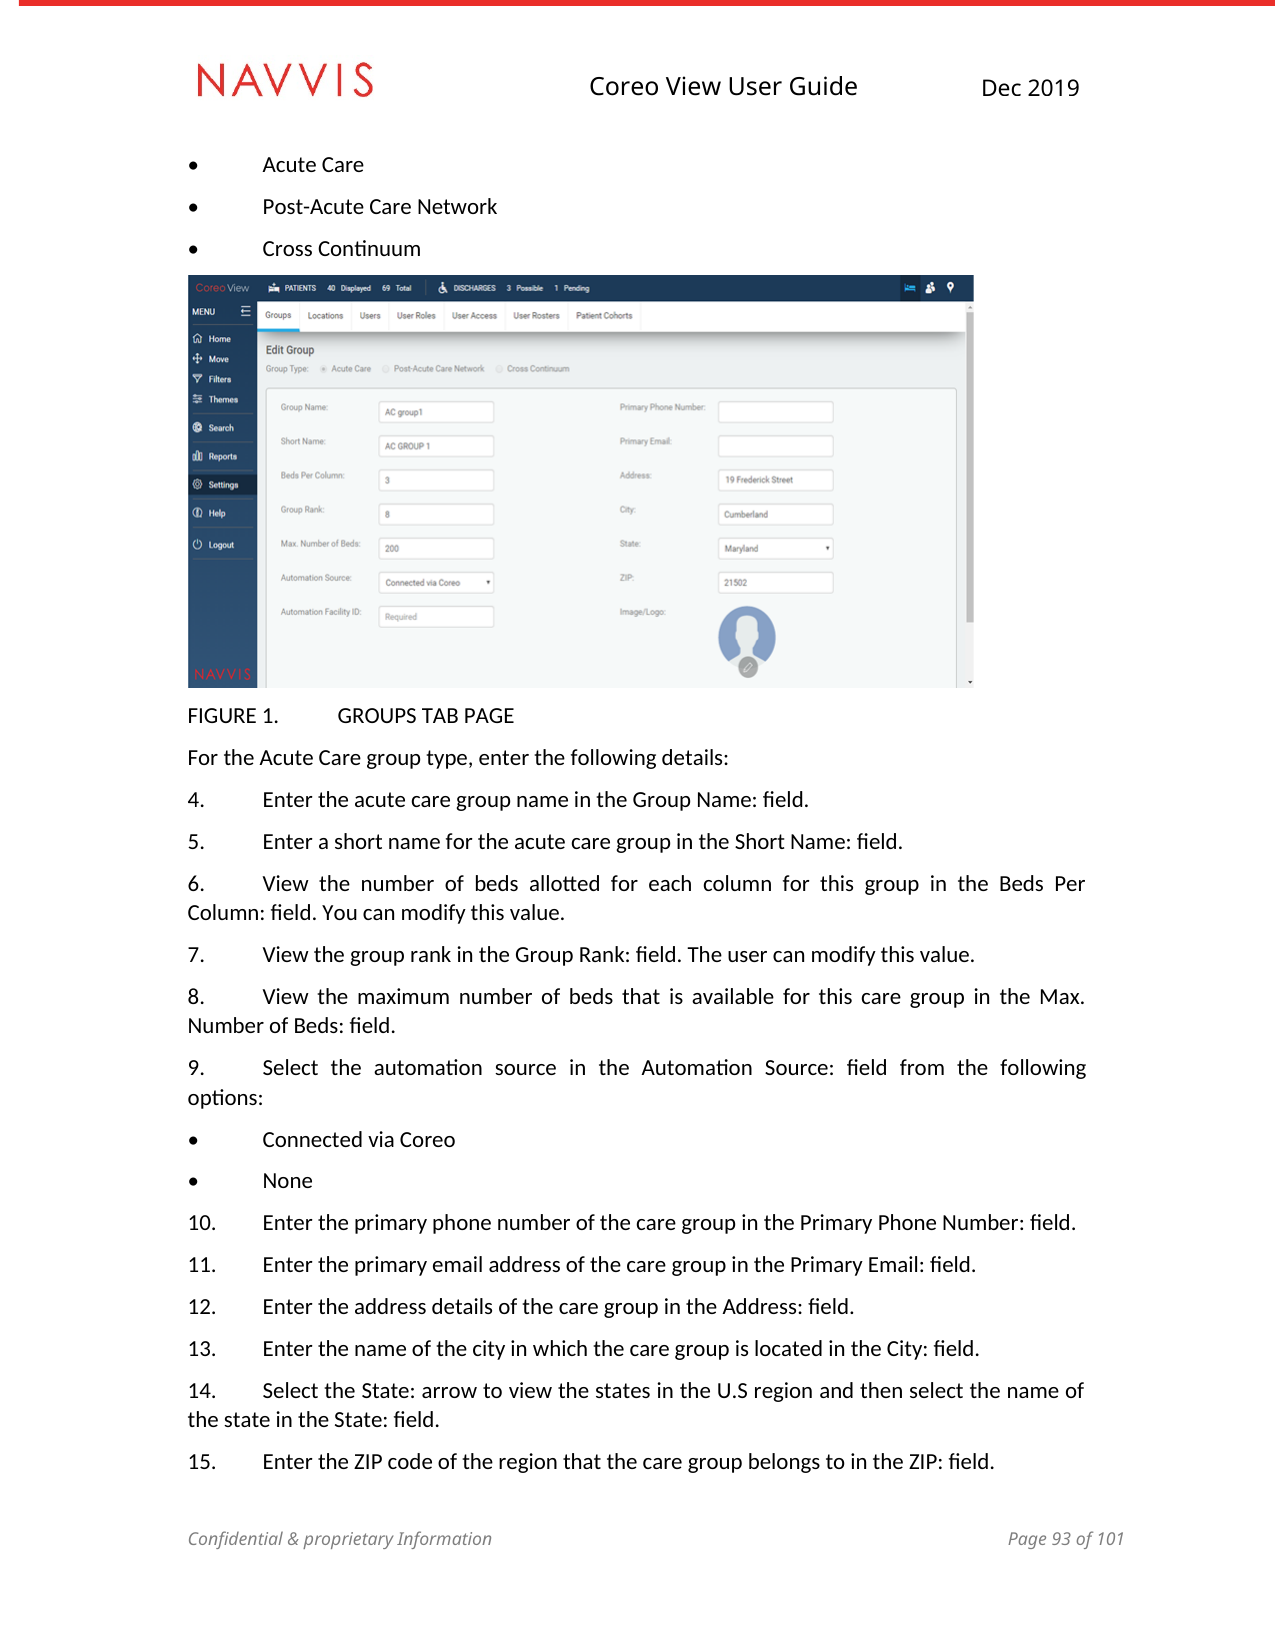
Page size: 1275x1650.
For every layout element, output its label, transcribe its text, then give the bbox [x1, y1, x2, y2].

text 13. Enter the name of the city in which the care group is located in the City: field. [187, 1334, 1087, 1362]
text 9. Select the automation source in the Automation Source: field from the following options: [187, 1053, 1087, 1111]
text 8. View the maximum number of beds that is available for this care group in the Max. Number of Beds: field. [187, 982, 1087, 1039]
text 11. Enter the primary email address of the care group in the Primary Email: field. [187, 1250, 1087, 1278]
text • Cross Continuum [187, 234, 1087, 262]
picture [187, 55, 383, 104]
text For the Acute Care group type, enter the following details: [187, 743, 1087, 771]
text 5. Enter a short name for the acute care group in the Short Name: field. [187, 827, 1087, 855]
text 7. View the group rank in the Group Rank: field. The user can modify this value. [187, 940, 1087, 968]
text 4. Enter the acute care group name in the Group Name: field. [187, 785, 1087, 813]
text 15. Enter the ZIP code of the region that the care group belongs to in the ZIP: field. [187, 1447, 1087, 1475]
text 14. Select the State: arrow to view the states in the U.S region and then select the name of the state in the State: field. [187, 1376, 1087, 1433]
text • Acute Care [187, 150, 1087, 178]
text • Connected via Coreo [187, 1125, 1087, 1153]
text • None [187, 1167, 1087, 1194]
text 10. Enter the primary phone number of the care group in the Primary Phone Number: field. [187, 1208, 1087, 1236]
picture [187, 275, 974, 688]
text • Post-Acute Care Network [187, 192, 1087, 220]
text 12. Enter the address details of the care group in the Address: field. [187, 1292, 1087, 1320]
text FIGURE 1. GROUPS TAB PAGE [187, 702, 1087, 729]
text 6. View the number of beds allotted for each column for this group in the Beds Per Column: field. You can modify this value. [187, 869, 1087, 926]
